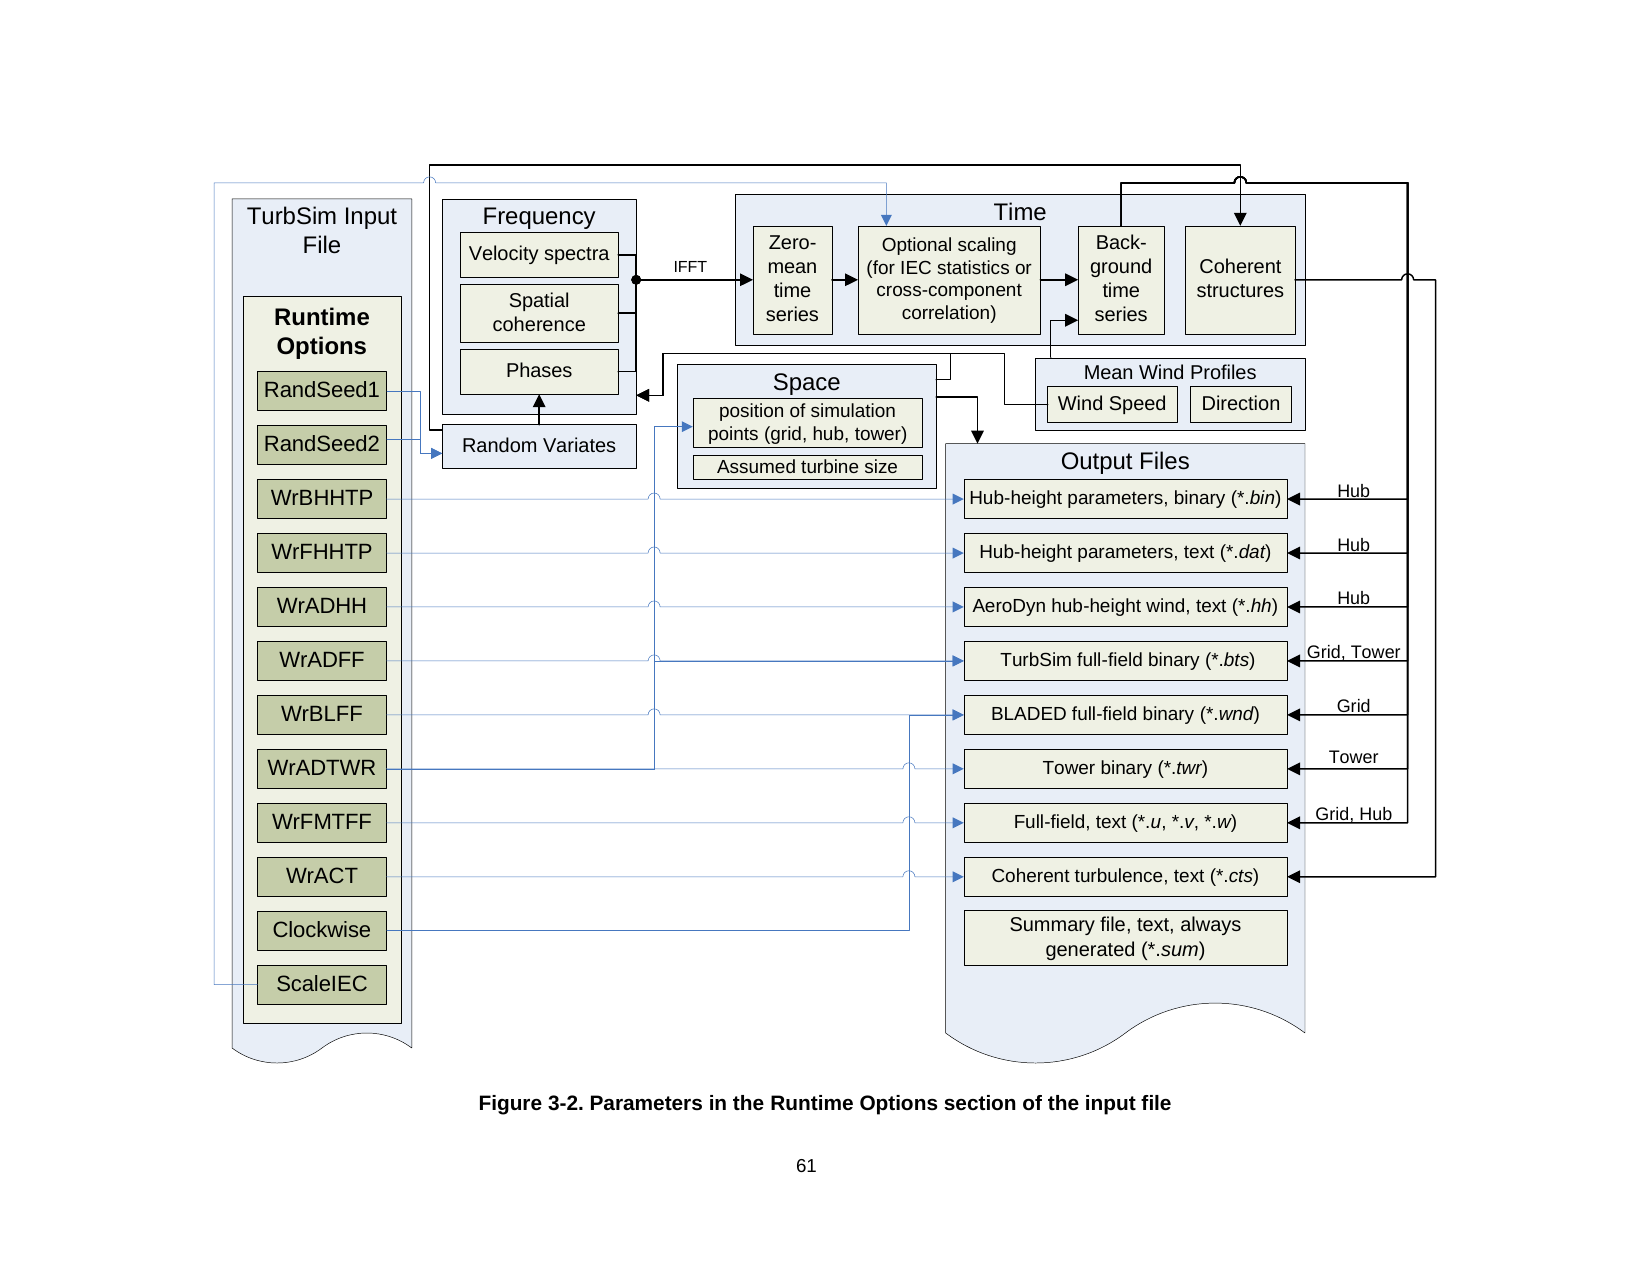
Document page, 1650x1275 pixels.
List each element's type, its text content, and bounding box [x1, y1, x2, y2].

text Figure C-2. Parameters in the Runtime Options section of the input file [150, 1091, 1500, 1114]
